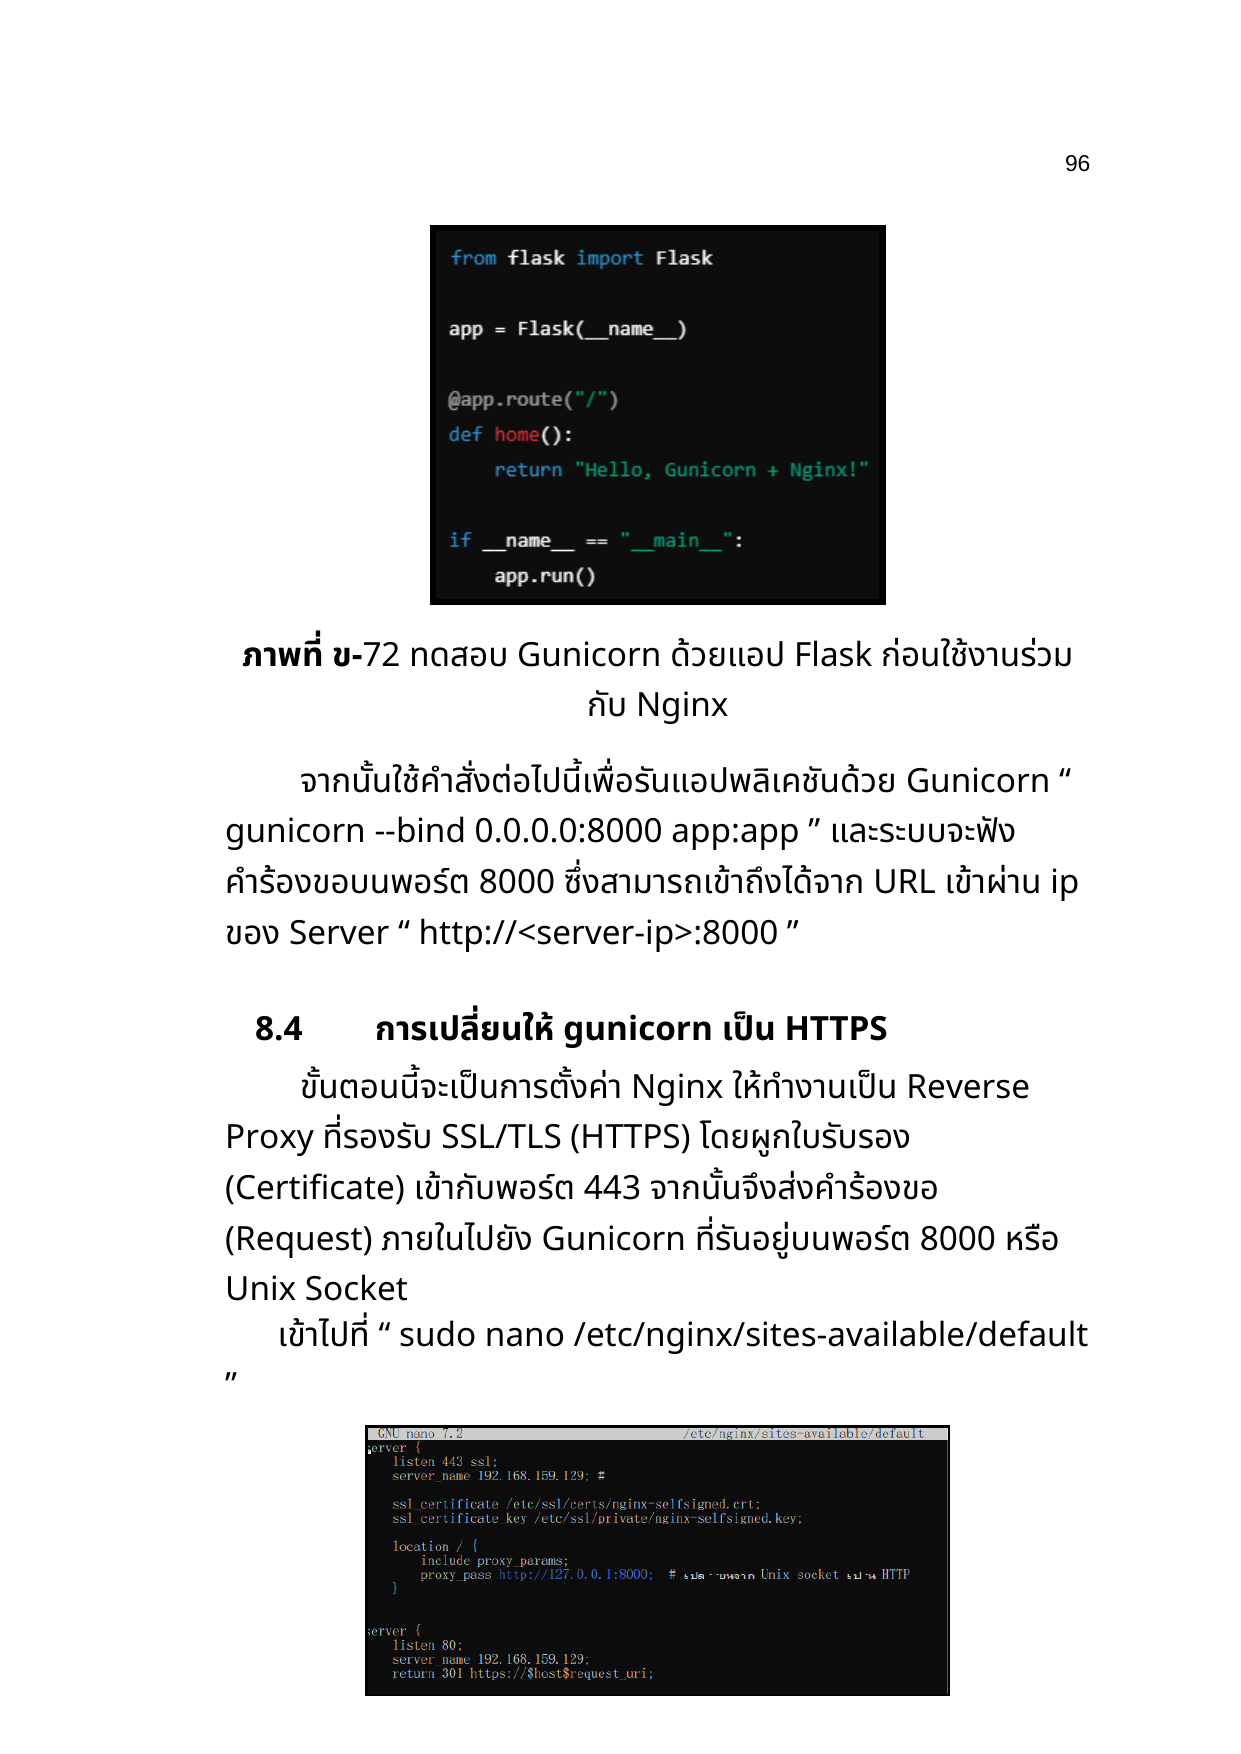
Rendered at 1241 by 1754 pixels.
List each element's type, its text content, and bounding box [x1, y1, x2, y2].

text ขั้นตอนนี้จะเป็นการตั้งค่า Nginx ให้ทำงานเป็น Reverse Proxy ที่รองรับ SSL/TLS (HTTPS) โดยผูกใบรับรอง (Certificate) เข้ากับพอร์ต 443 จากนั้นจึงส่งคำร้องขอ (Request) ภายในไปยัง Gunicorn ที่รันอยู่บนพอร์ต 8000 หรือ Unix Socket [225, 1063, 1090, 1311]
text เข้าไปที่ “ sudo nano /etc/nginx/sites-available/default ” [225, 1311, 1090, 1407]
picture [436, 231, 879, 599]
text จากนั้นใช้คำสั่งต่อไปนี้เพื่อรันแอปพลิเคชันด้วย Gunicorn “ gunicorn --bind 0.0.0.0:8000 app:app ” และระบบจะฟังคำร้องขอบนพอร์ต 8000 ซึ่งสามารถเข้าถึงได้จาก URL เข้าผ่าน ip ของ Server “ http://<server-ip>:8000 ” [225, 757, 1090, 959]
list การเปลี่ยนให้ gunicorn เป็น HTTPS [255, 1004, 1090, 1055]
picture [368, 1428, 948, 1694]
